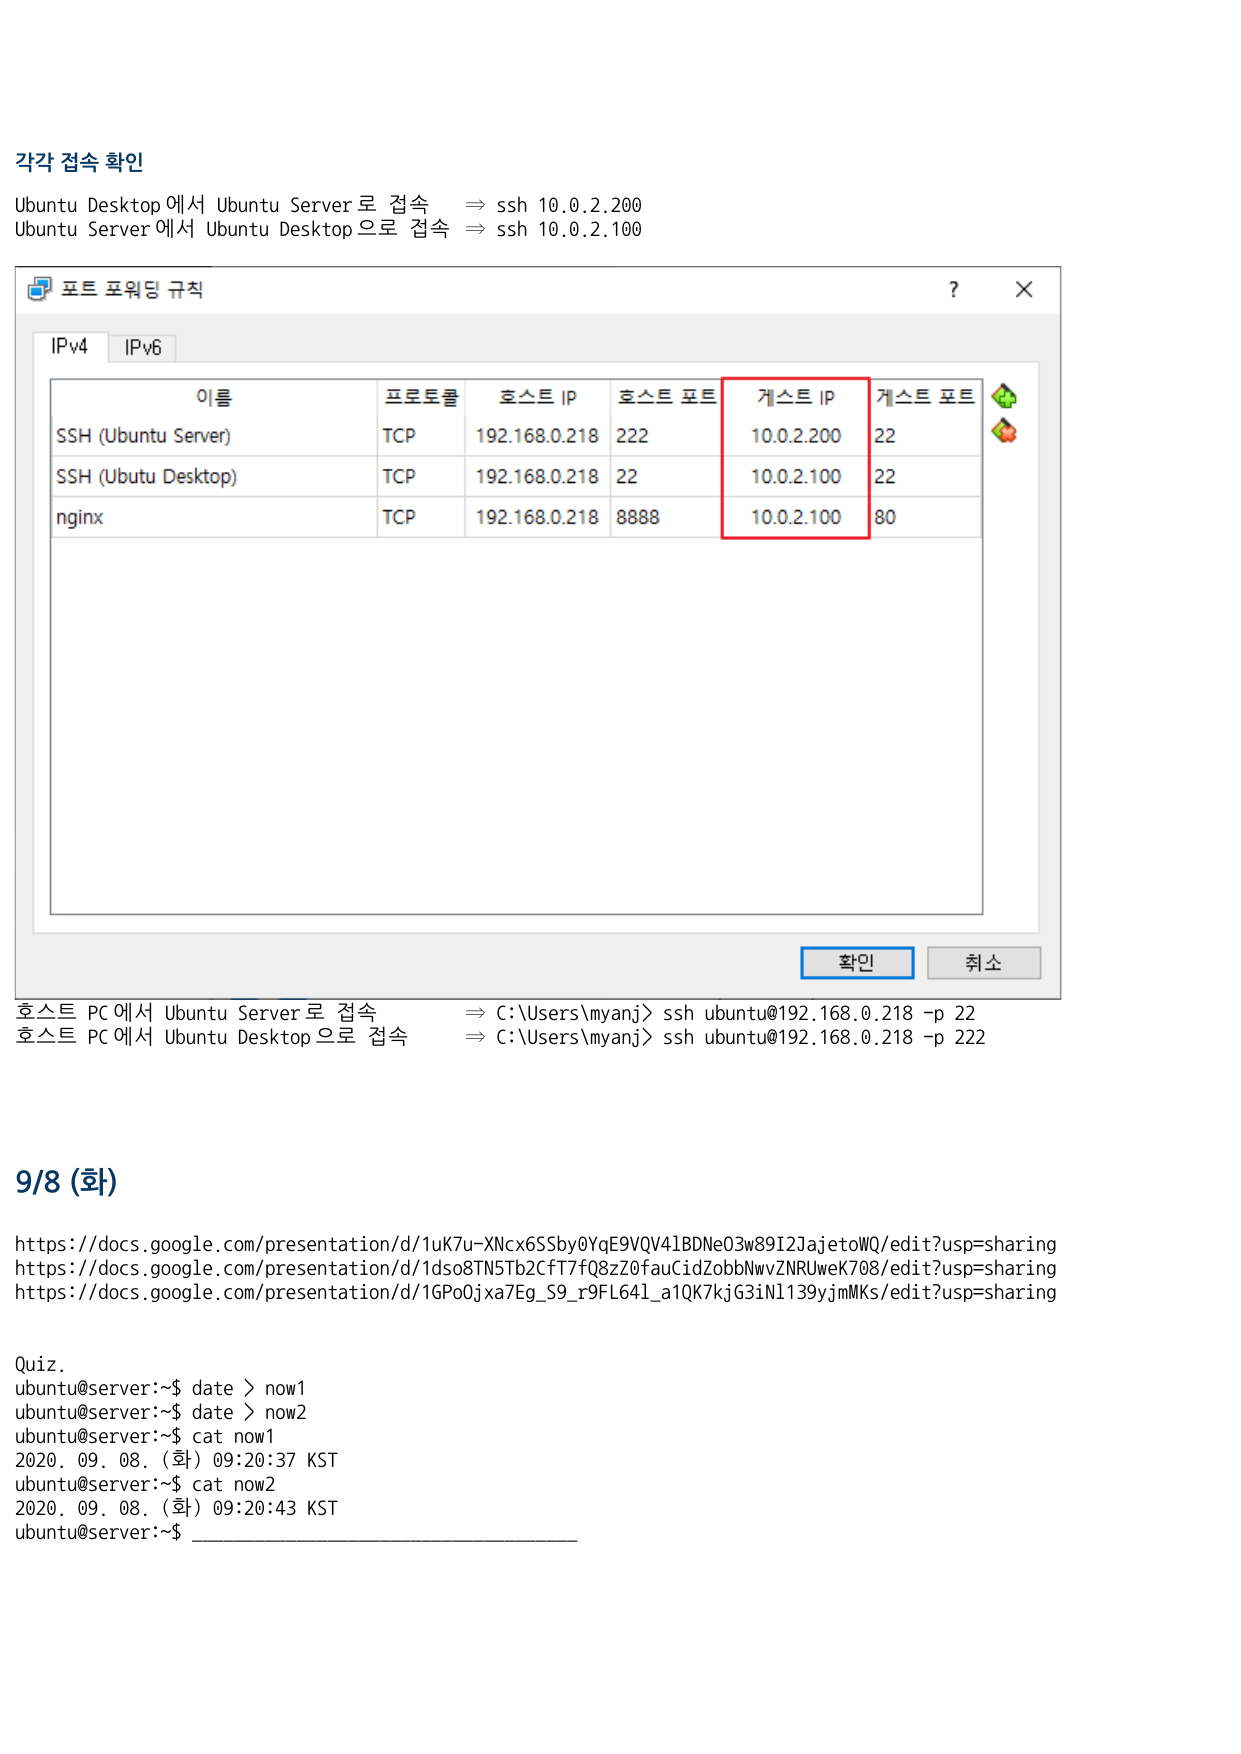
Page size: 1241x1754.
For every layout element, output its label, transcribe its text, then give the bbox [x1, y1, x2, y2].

text ubuntu@server:~$ _____________________________________ [15, 1522, 1239, 1542]
text 호스트 PC에서 Ubuntu Server로 접속 ⇒ C:\Users\myanj> ssh ubuntu@192.168.0.218 -p 22 [15, 1003, 1239, 1023]
text Quiz. [15, 1354, 1239, 1375]
subtitle 각각 접속 확인 [15, 150, 1239, 174]
text ubuntu@server:~$ cat now1 [15, 1426, 1239, 1447]
text Ubuntu Desktop에서 Ubuntu Server로 접속 ⇒ ssh 10.0.2.200 [15, 195, 1239, 216]
text ubuntu@server:~$ date > now2 [15, 1402, 1239, 1423]
text 2020. 09. 08. (화) 09:20:43 KST [15, 1498, 1239, 1518]
subtitle 9/8 (화) [15, 1164, 1239, 1198]
text https://docs.google.com/presentation/d/1dso8TN5Tb2CfT7fQ8zZ0fauCidZobbNwvZNRUweK708/edit?usp=sharing [15, 1258, 1239, 1279]
text ubuntu@server:~$ date > now1 [15, 1378, 1239, 1399]
text 호스트 PC에서 Ubuntu Desktop으로 접속 ⇒ C:\Users\myanj> ssh ubuntu@192.168.0.218 -p 222 [15, 1027, 1239, 1047]
text https://docs.google.com/presentation/d/1uK7u-XNcx6SSby0YqE9VQV4lBDNeO3w89I2JajetoWQ/edit?usp=sharing [15, 1234, 1239, 1255]
picture [14, 266, 1062, 1000]
text 2020. 09. 08. (화) 09:20:37 KST [15, 1450, 1239, 1471]
text Ubuntu Server에서 Ubuntu Desktop으로 접속 ⇒ ssh 10.0.2.100 [15, 219, 1239, 239]
text ubuntu@server:~$ cat now2 [15, 1474, 1239, 1494]
text https://docs.google.com/presentation/d/1GPoOjxa7Eg_S9_r9FL64l_a1QK7kjG3iNl139yjmMKs/edit?usp=sharing [15, 1282, 1239, 1303]
